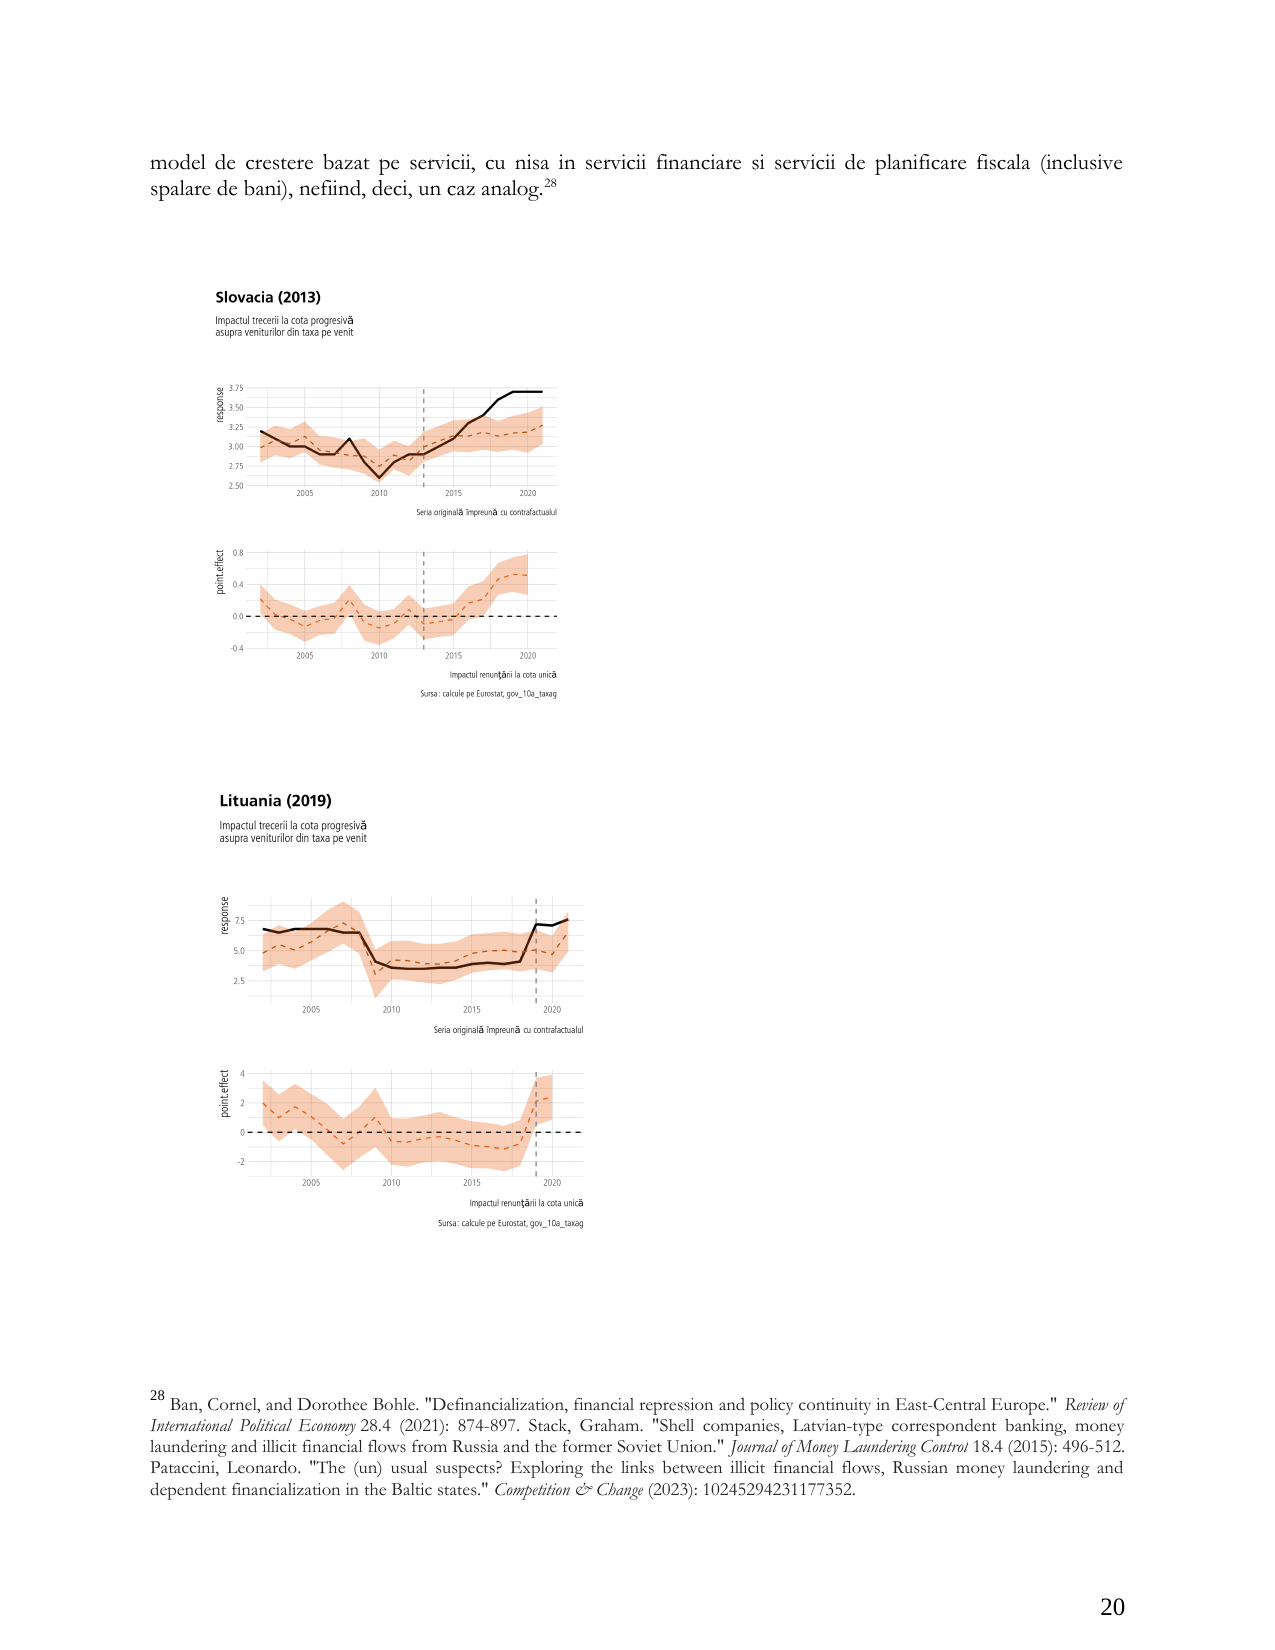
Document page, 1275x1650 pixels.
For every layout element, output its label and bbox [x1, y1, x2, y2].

picture [150, 760, 653, 1263]
text [150, 150, 1125, 202]
picture [150, 260, 622, 731]
